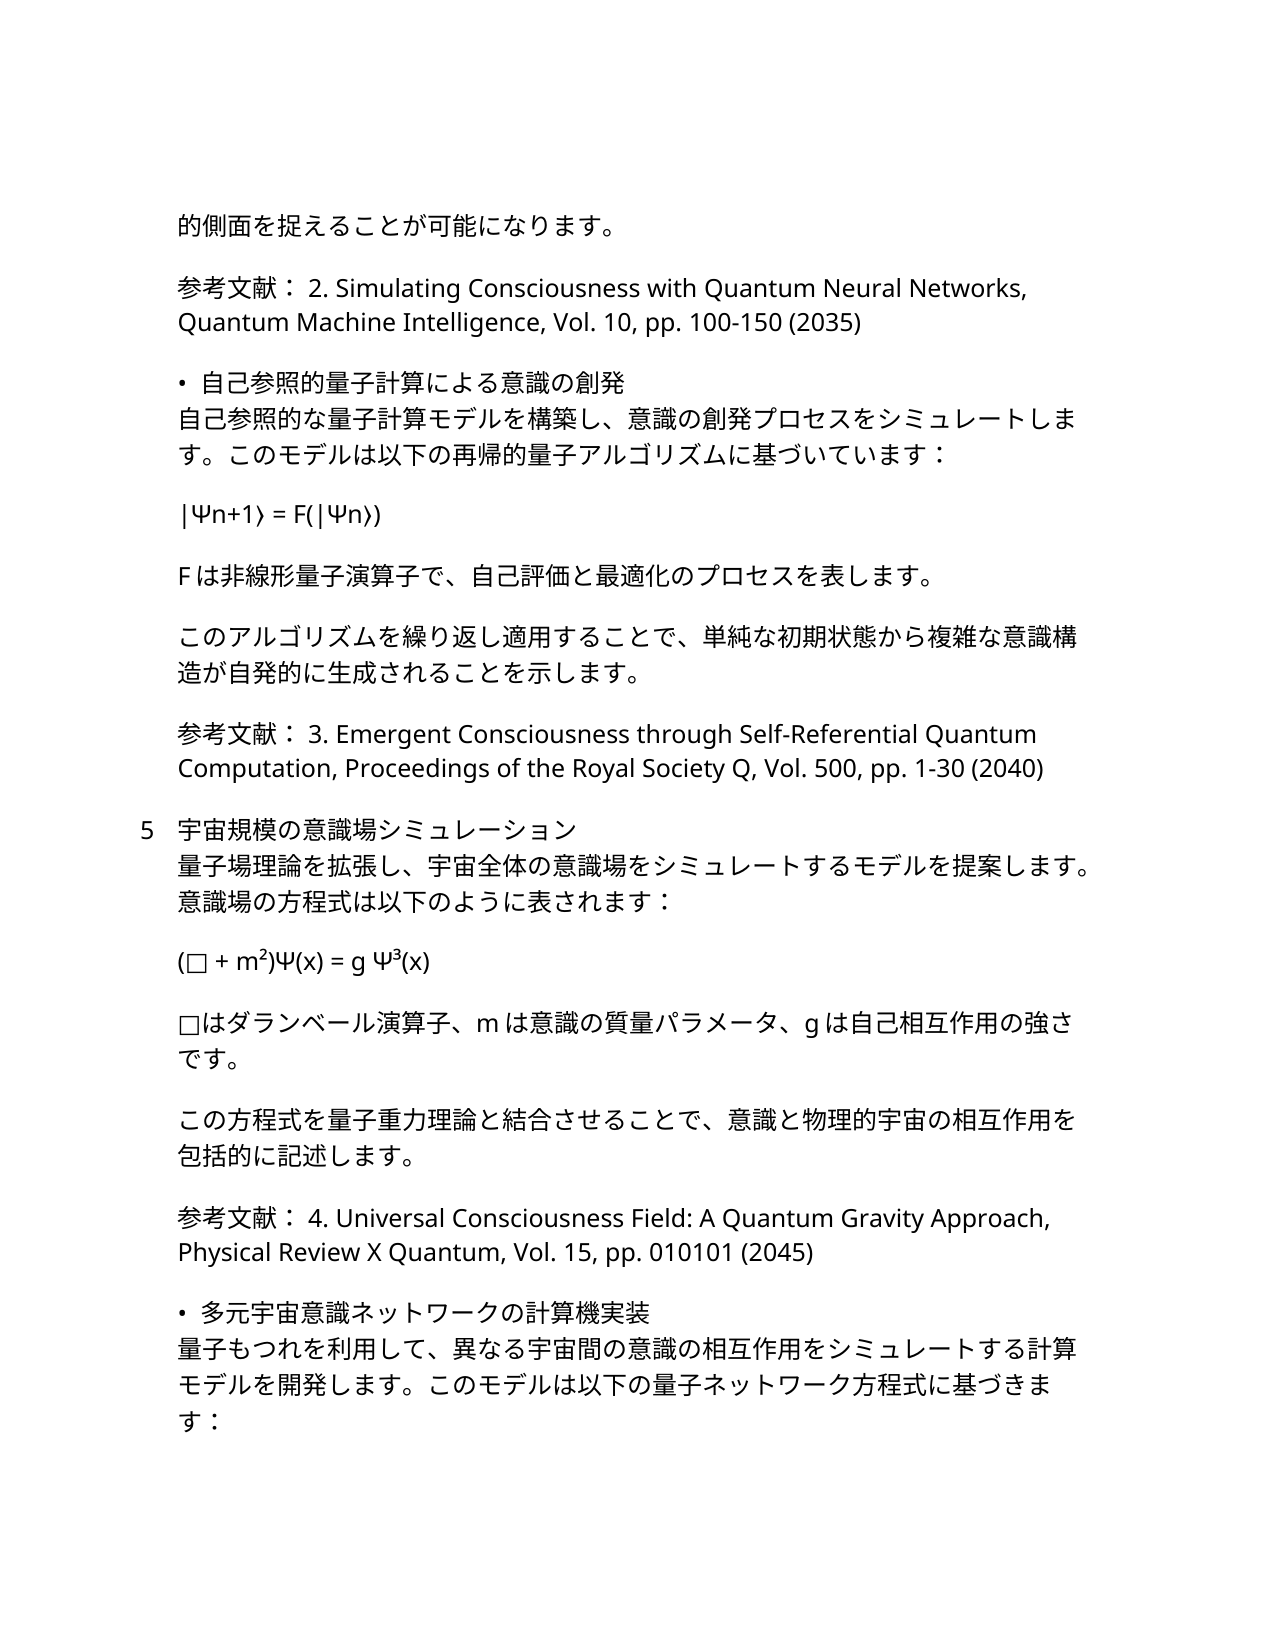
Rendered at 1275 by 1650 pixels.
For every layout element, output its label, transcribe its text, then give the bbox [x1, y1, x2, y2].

text □はダランベール演算子、mは意識の質量パラメータ、gは自己相互作用の強さです。 [177, 1003, 1098, 1076]
list 多元宇宙意識ネットワークの計算機実装 [177, 1293, 1098, 1329]
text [177, 207, 1098, 243]
text 参考文献： 2. Simulating Consciousness with Quantum Neural Networks, Quantum Machine Intelligence, Vol. 10, pp. 100-150 (2035) [177, 268, 1098, 338]
text 量子もつれを利用して、異なる宇宙間の意識の相互作用をシミュレートする計算モデルを開発します。このモデルは以下の量子ネットワーク方程式に基づきます： [177, 1329, 1098, 1438]
text 量子場理論を拡張し、宇宙全体の意識場をシミュレートするモデルを提案します。意識場の方程式は以下のように表されます： [177, 846, 1098, 919]
text |Ψn+1⟩ = F(|Ψn⟩) [177, 497, 1098, 531]
list 自己参照的量子計算による意識の創発 [177, 363, 1098, 399]
text 自己参照的な量子計算モデルを構築し、意識の創発プロセスをシミュレートします。このモデルは以下の再帰的量子アルゴリズムに基づいています： [177, 399, 1098, 472]
text 参考文献： 3. Emergent Consciousness through Self-Referential Quantum Computation, Proceedings of the Royal Society Q, Vol. 500, pp. 1-30 (2040) [177, 715, 1098, 785]
text この方程式を量子重力理論と結合させることで、意識と物理的宇宙の相互作用を包括的に記述します。 [177, 1101, 1098, 1173]
text Fは非線形量子演算子で、自己評価と最適化のプロセスを表します。 [177, 556, 1098, 592]
text 参考文献： 4. Universal Consciousness Field: A Quantum Gravity Approach, Physical Review X Quantum, Vol. 15, pp. 010101 (2045) [177, 1198, 1098, 1268]
text このアルゴリズムを繰り返し適用することで、単純な初期状態から複雑な意識構造が自発的に生成されることを示します。 [177, 617, 1098, 690]
list 宇宙規模の意識場シミュレーション [140, 810, 1098, 846]
text (□ + m²)Ψ(x) = g Ψ³(x) [177, 944, 1098, 978]
